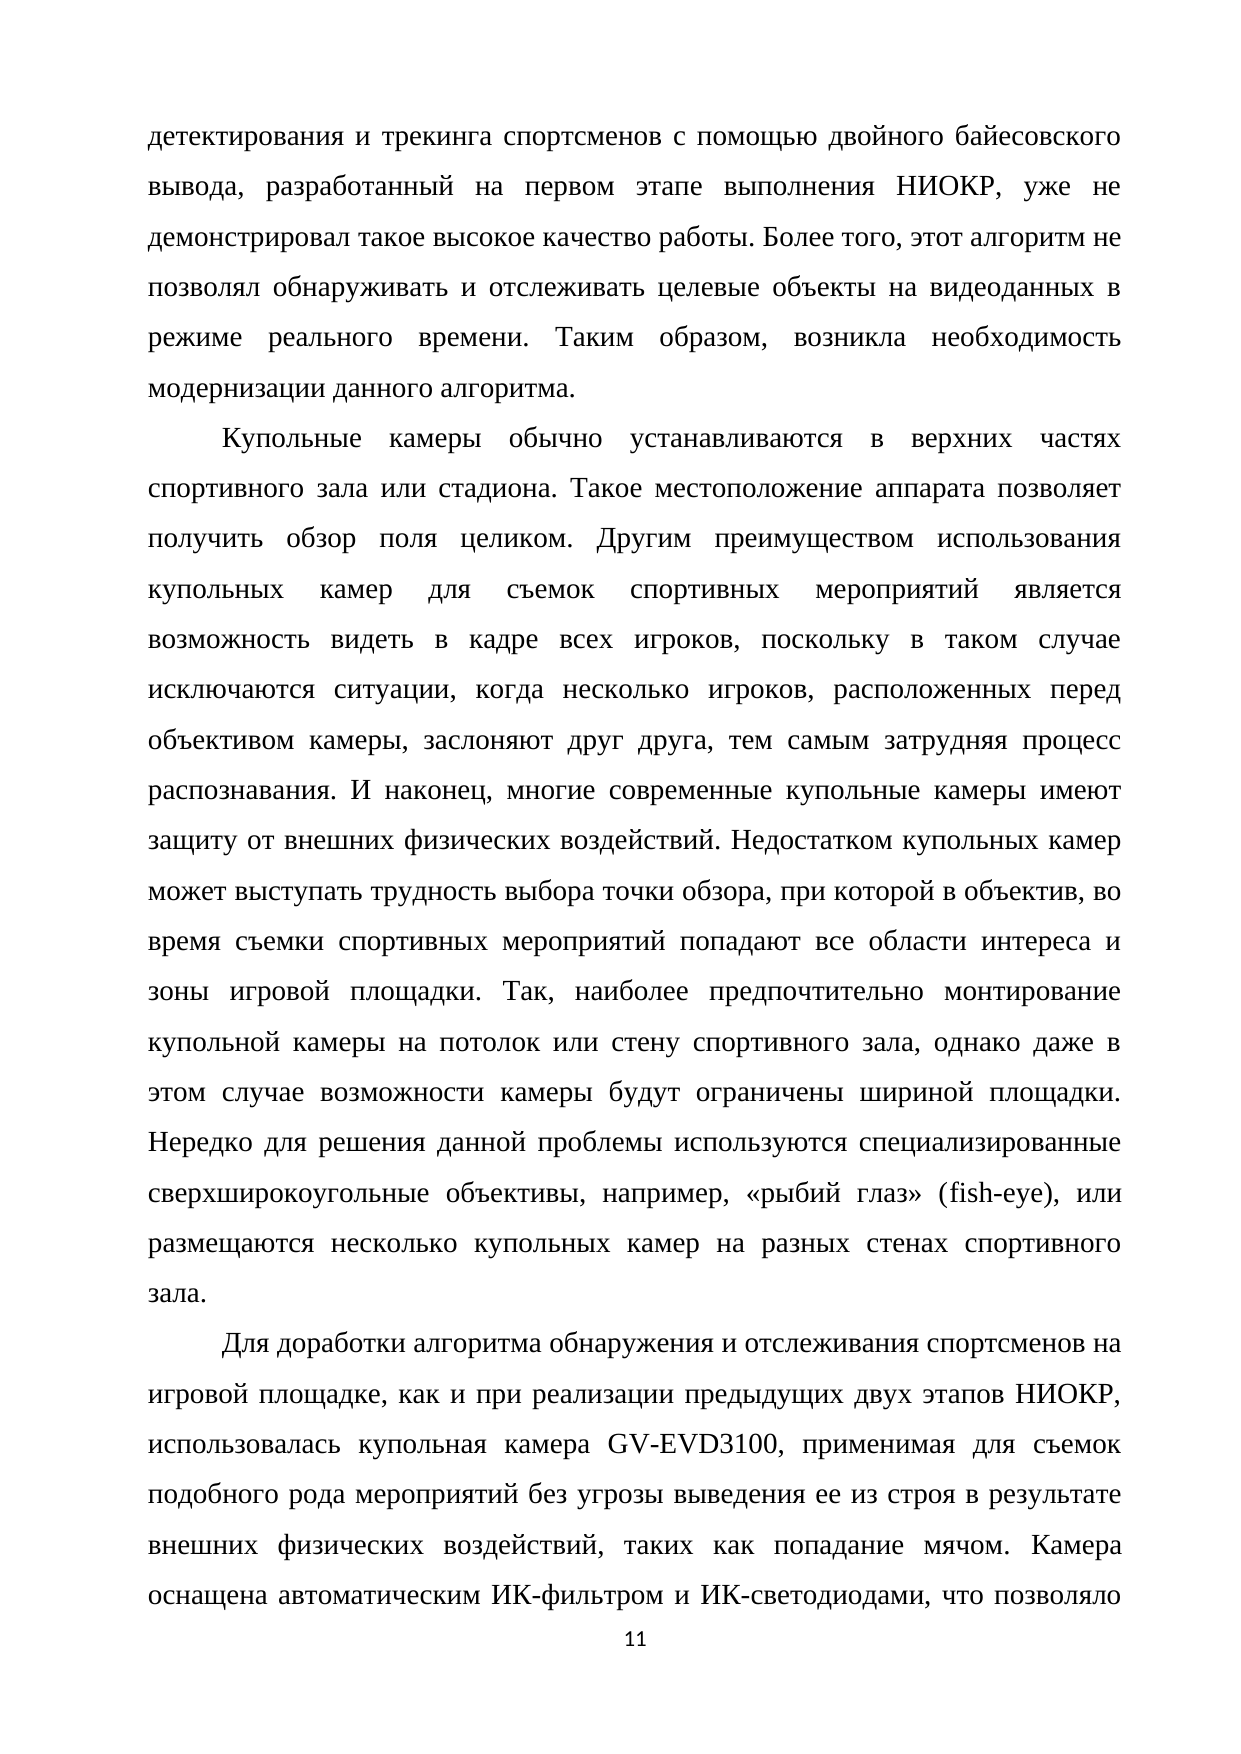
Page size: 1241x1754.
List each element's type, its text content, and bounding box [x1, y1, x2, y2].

text Купольные камеры обычно устанавливаются в верхних частях спортивного зала или стадиона. Такое местоположение аппарата позволяет получить обзор поля целиком. Другим преимуществом использования купольных камер для съемок спортивных мероприятий является возможность видеть в кадре всех игроков, поскольку в таком случае исключаются ситуации, когда несколько игроков, расположенных перед объективом камеры, заслоняют друг друга, тем самым затрудняя процесс распознавания. И наконец, многие современные купольные камеры имеют защиту от внешних физических воздействий. Недостатком купольных камер может выступать трудность выбора точки обзора, при которой в объектив, во время съемки спортивных мероприятий попадают все области интереса и зоны игровой площадки. Так, наиболее предпочтительно монтирование купольной камеры на потолок или стену спортивного зала, однако даже в этом случае возможности камеры будут ограничены шириной площадки. Нередко для решения данной проблемы используются специализированные сверхширокоугольные объективы, например, «рыбий глаз» (fish-eye), или размещаются несколько купольных камер на разных стенах спортивного зала. [148, 420, 1122, 1309]
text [148, 118, 1122, 403]
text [148, 1326, 1122, 1611]
